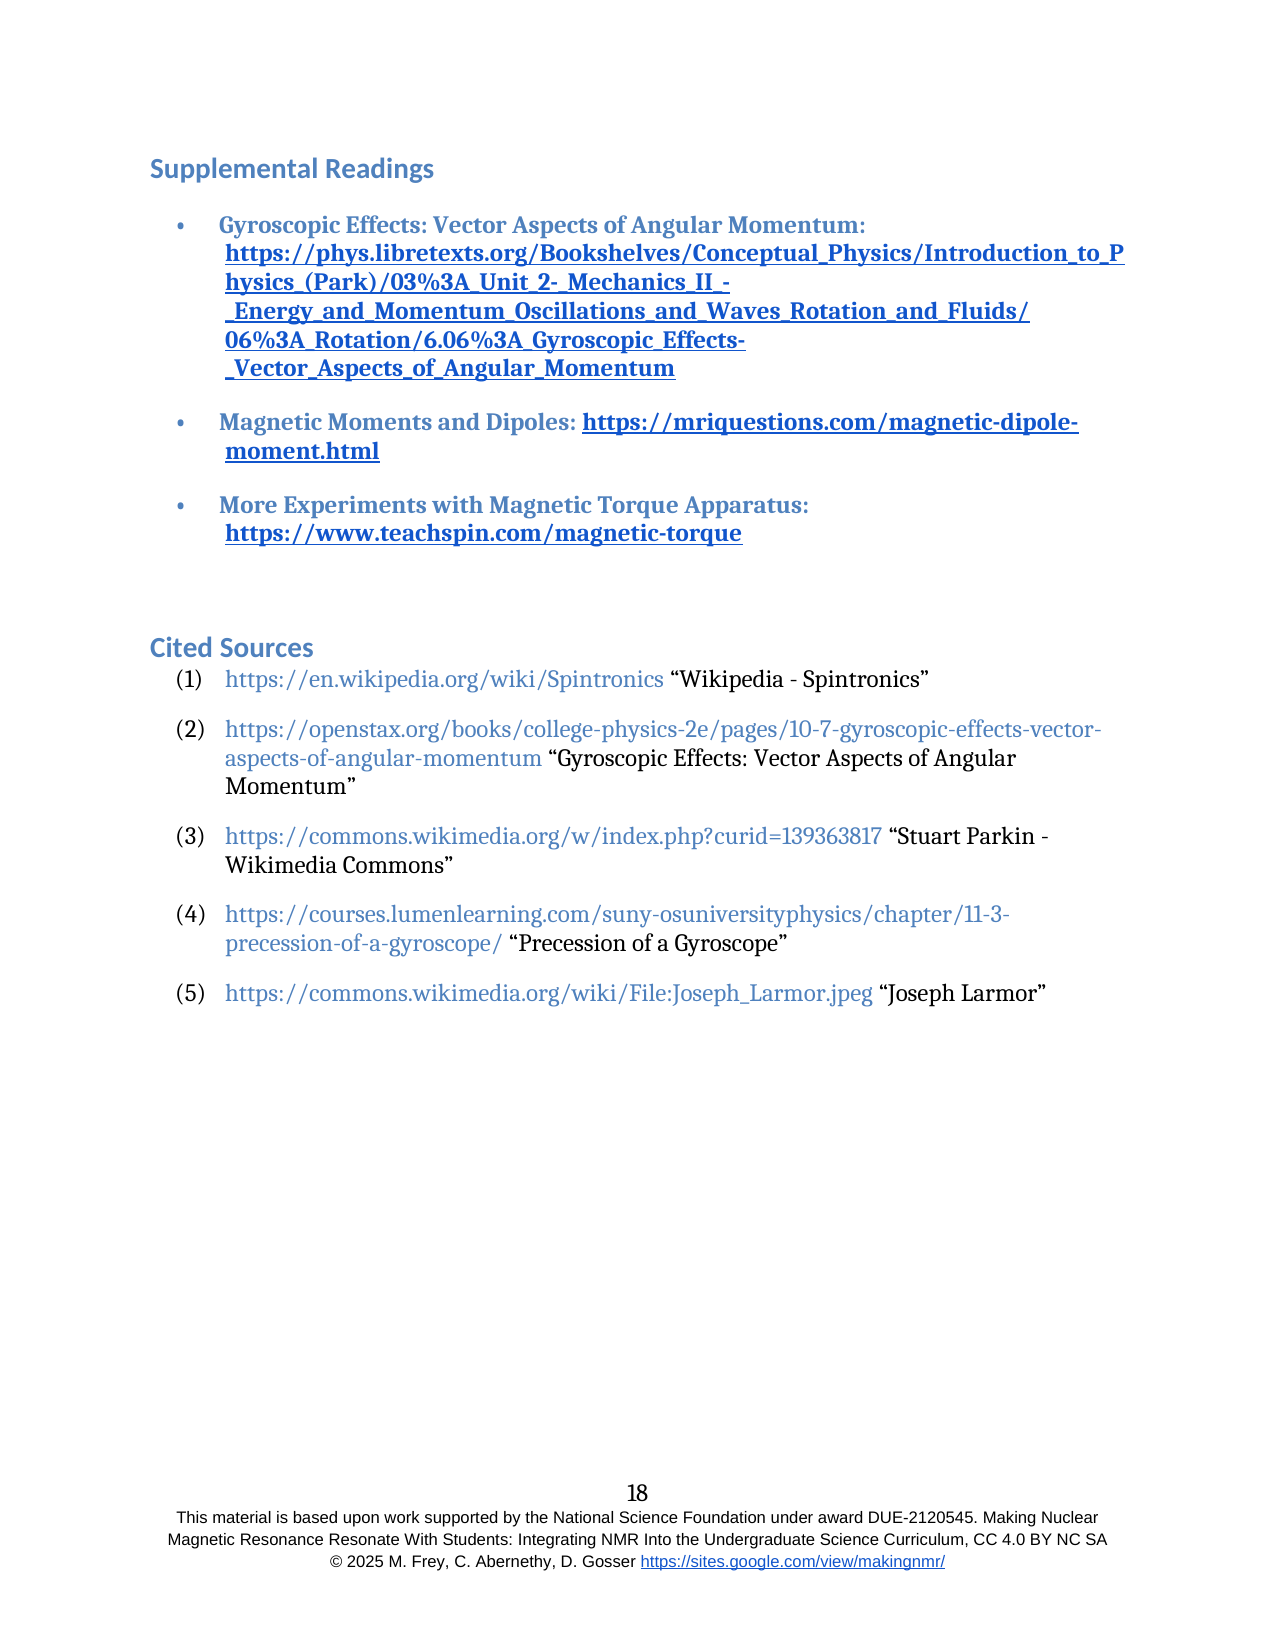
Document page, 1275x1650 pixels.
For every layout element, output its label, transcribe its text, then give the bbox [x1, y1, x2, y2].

subtitle • Magnetic Moments and Dipoles: https://mriquestions.com/magnetic-dipole-moment.html [175, 408, 1125, 466]
list https://en.wikipedia.org/wiki/Spintronics “Wikipedia - Spintronics” [175, 665, 1125, 694]
list https://commons.wikimedia.org/wiki/File:Joseph_Larmor.jpeg “Joseph Larmor” [175, 978, 1125, 1007]
list https://courses.lumenlearning.com/suny-osuniversityphysics/chapter/11-3-precession-of-a-gyroscope/ “Precession of a Gyroscope” [175, 900, 1125, 958]
subtitle • More Experiments with Magnetic Torque Apparatus: https://www.teachspin.com/magnetic-torque [175, 491, 1125, 548]
subtitle Supplemental Readings [150, 150, 1125, 186]
list https://commons.wikimedia.org/w/index.php?curid=139363817 “Stuart Parkin - Wikimedia Commons” [175, 822, 1125, 879]
list https://openstax.org/books/college-physics-2e/pages/10-7-gyroscopic-effects-vector-aspects-of-angular-momentum “Gyroscopic Effects: Vector Aspects of Angular Momentum” [175, 715, 1125, 801]
subtitle • Gyroscopic Effects: Vector Aspects of Angular Momentum: https://phys.libretexts.org/Bookshelves/Conceptual_Physics/Introduction_to_Physics_(Park)/03%3A_Unit_2-_Mechanics_II_-_Energy_and_Momentum_Oscillations_and_Waves_Rotation_and_Fluids/06%3A_Rotation/6.06%3A_Gyroscopic_Effects-_Vector_Aspects_of_Angular_Momentum [175, 211, 1125, 383]
subtitle Cited Sources [150, 629, 1125, 665]
